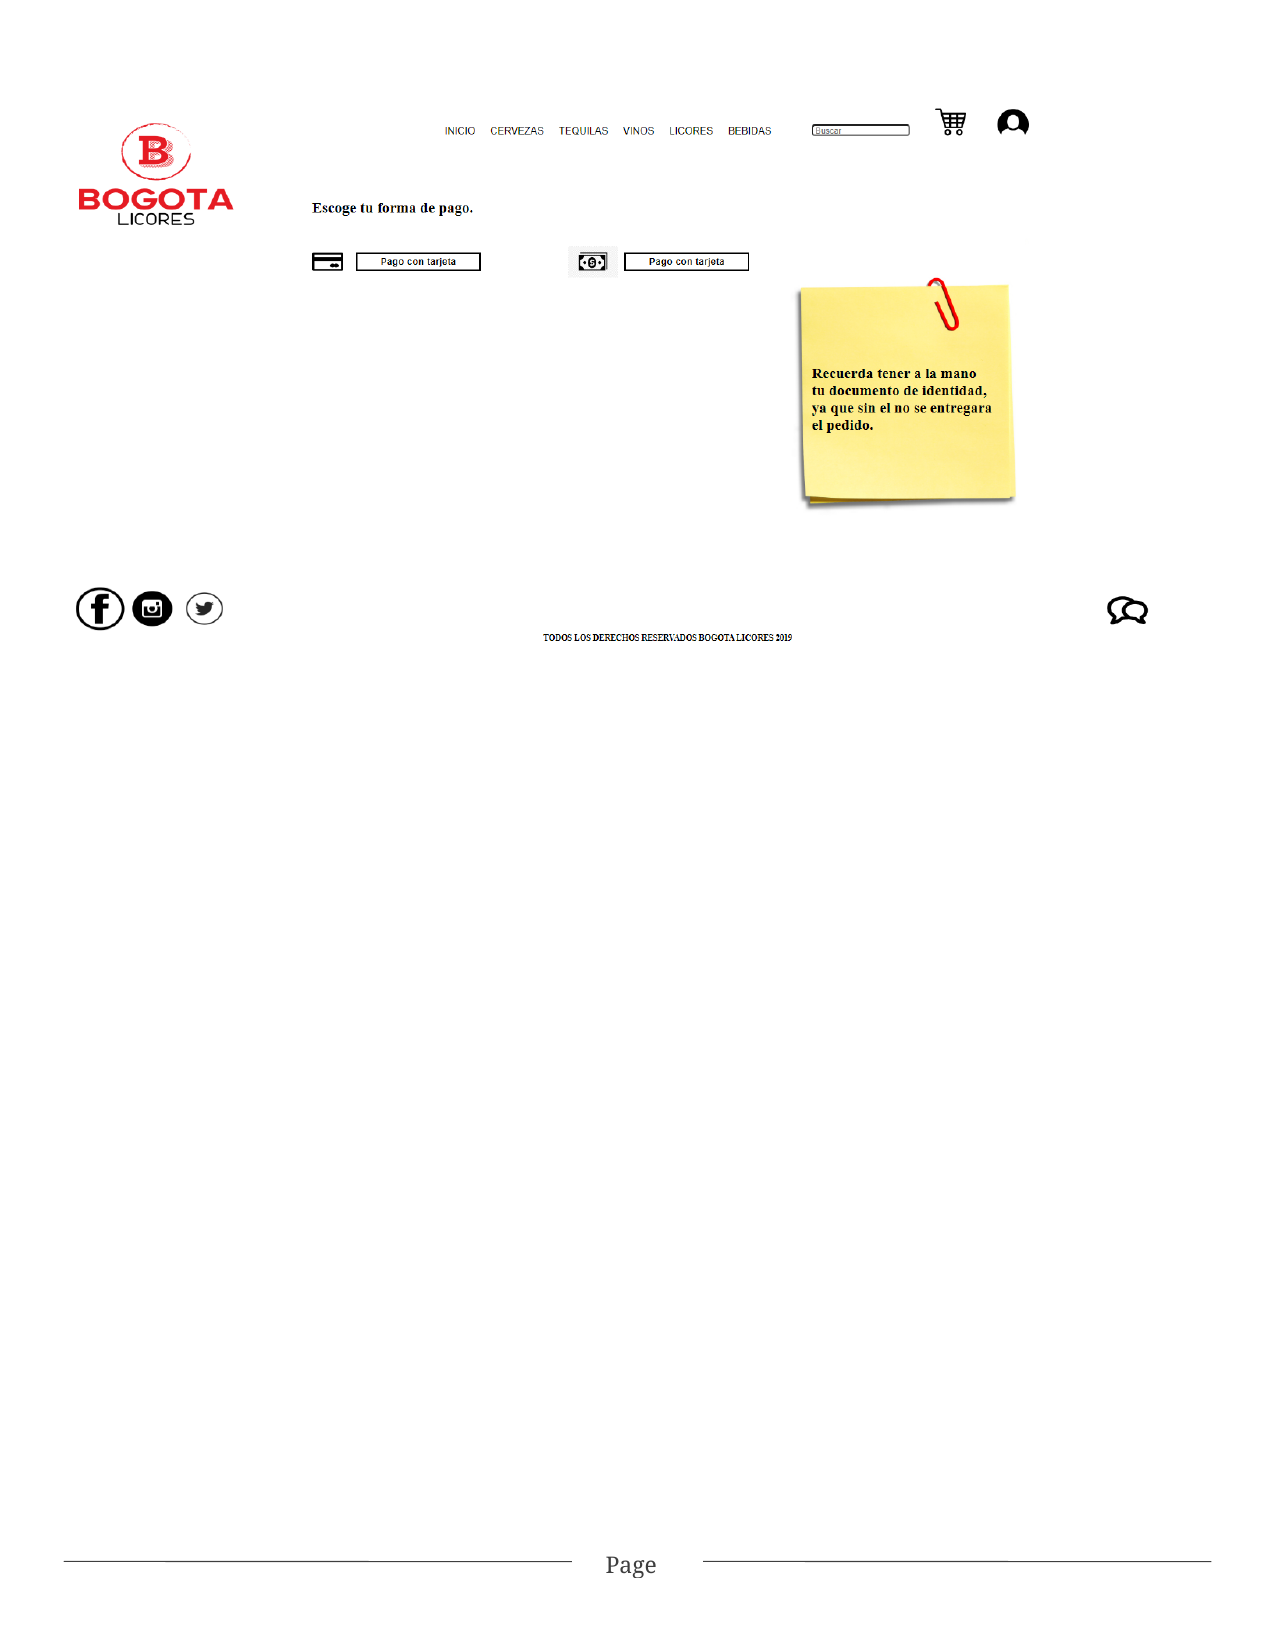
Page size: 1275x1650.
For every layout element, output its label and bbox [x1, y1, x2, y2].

picture [62, 100, 1186, 663]
